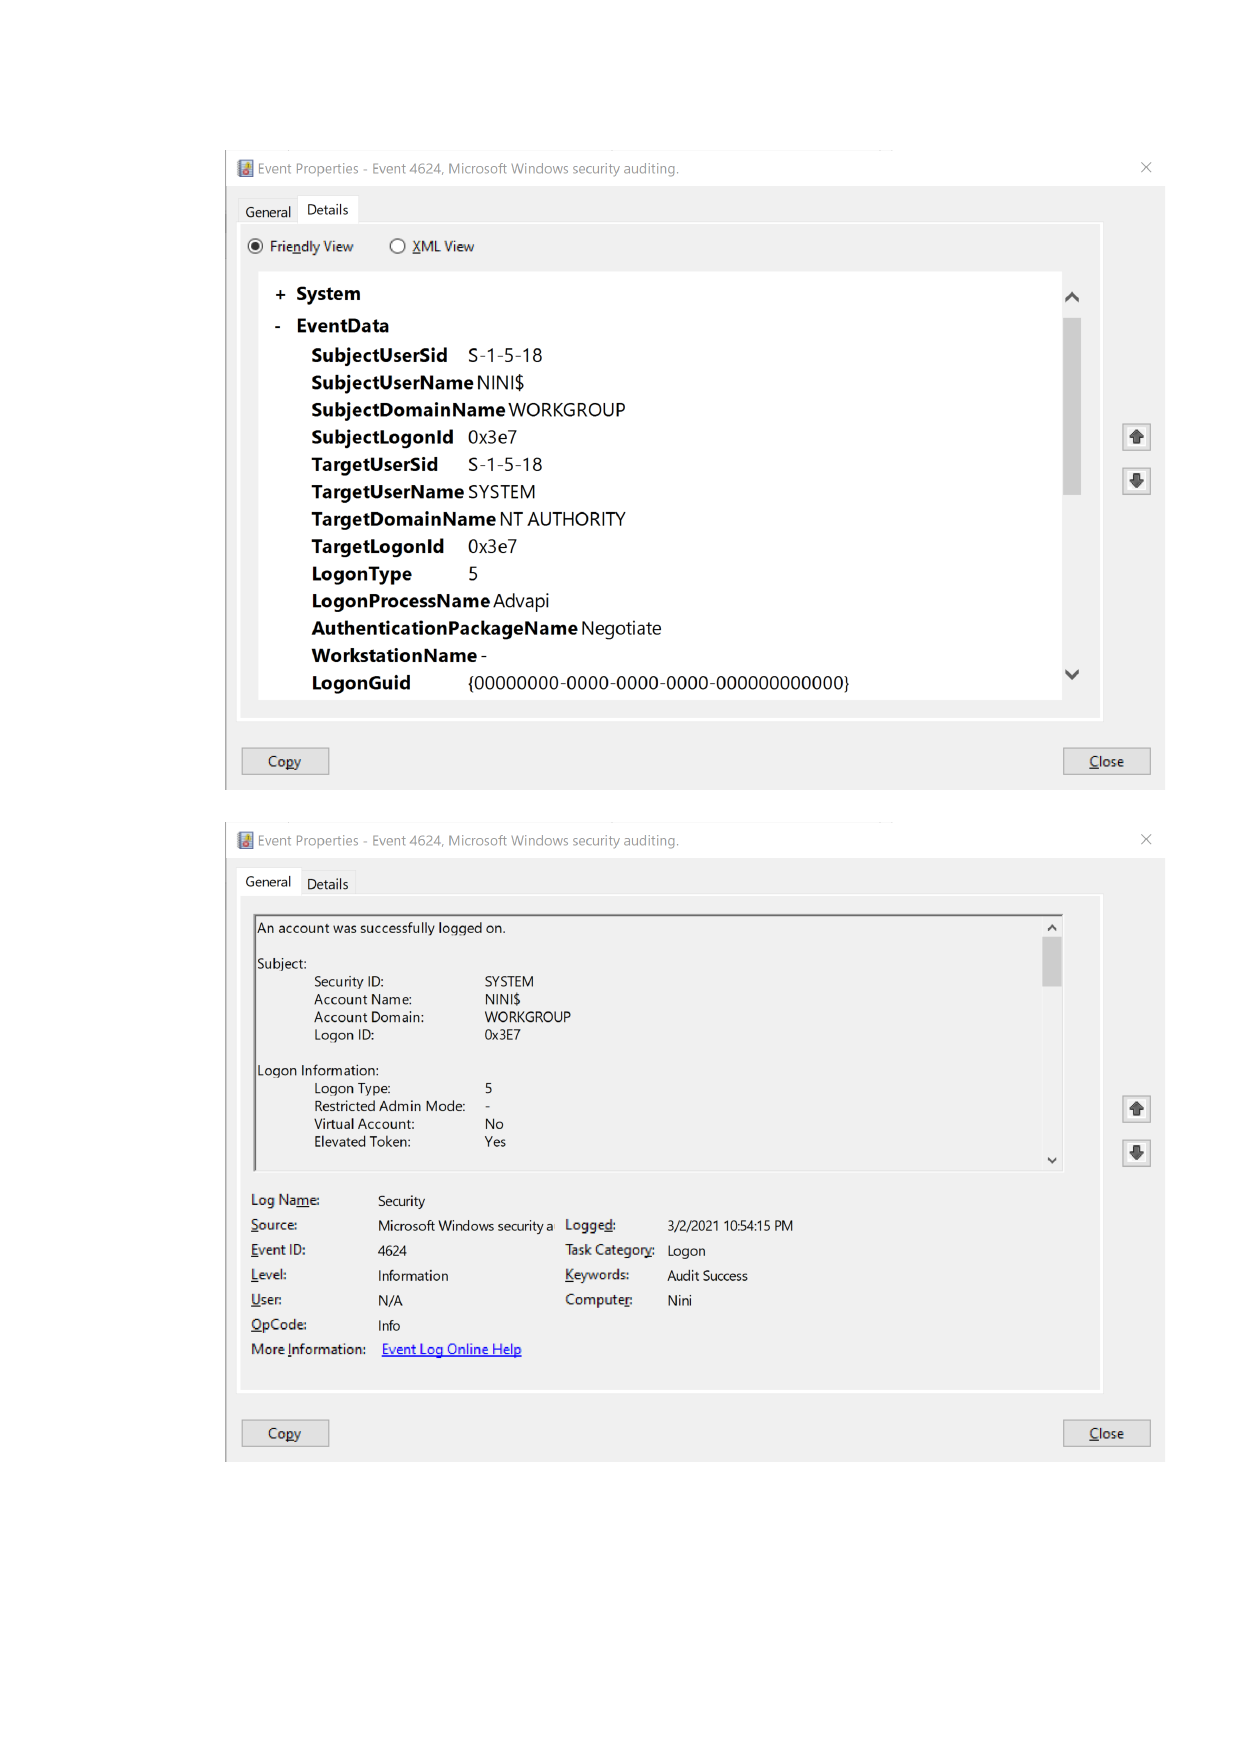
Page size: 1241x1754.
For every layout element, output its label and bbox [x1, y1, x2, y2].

picture [225, 822, 1166, 1462]
picture [225, 150, 1166, 790]
